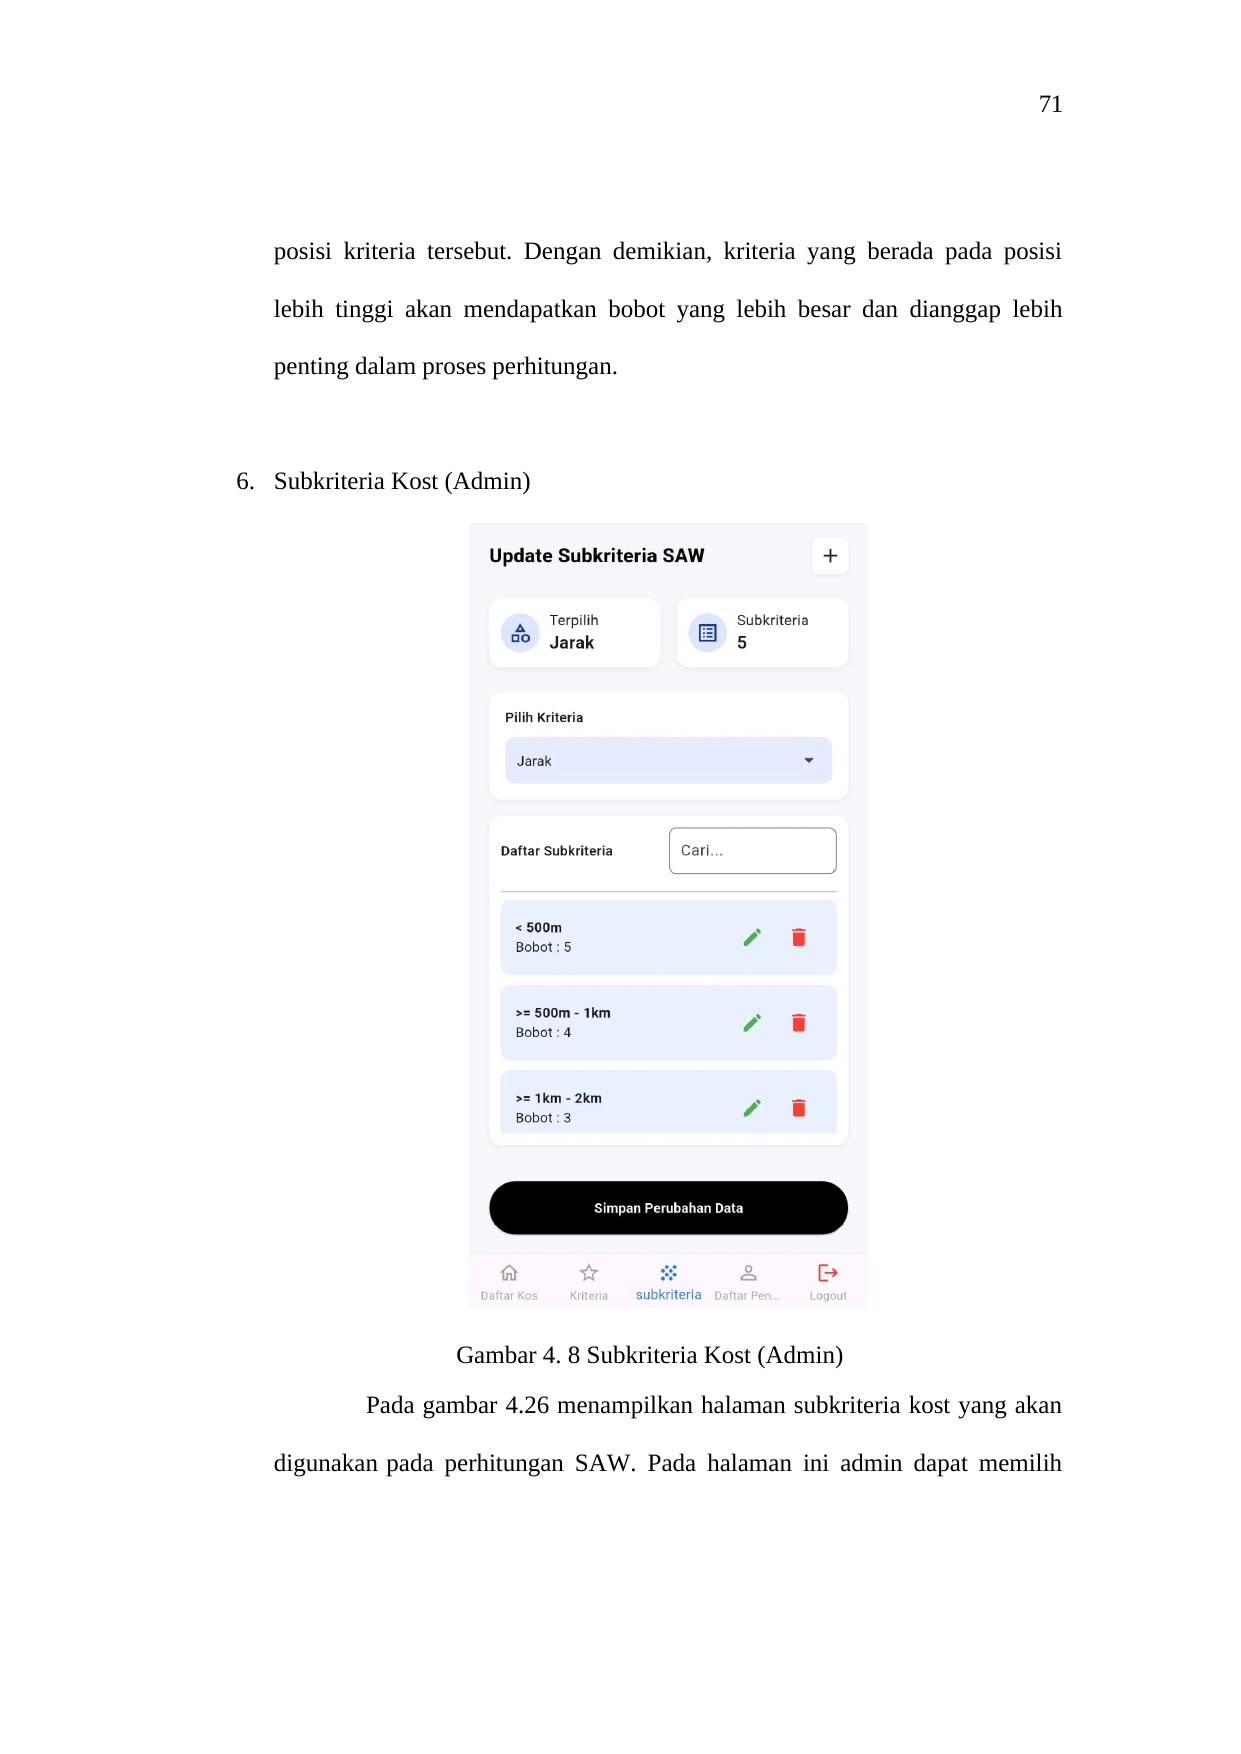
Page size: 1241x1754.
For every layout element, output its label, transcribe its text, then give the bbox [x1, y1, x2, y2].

text Gambar 4. 8 Subkriteria Kost (Admin) [236, 1341, 1063, 1369]
picture [469, 523, 868, 1308]
list Subkriteria Kost (Admin) [236, 466, 1063, 495]
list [274, 236, 1063, 380]
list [274, 1390, 1063, 1476]
